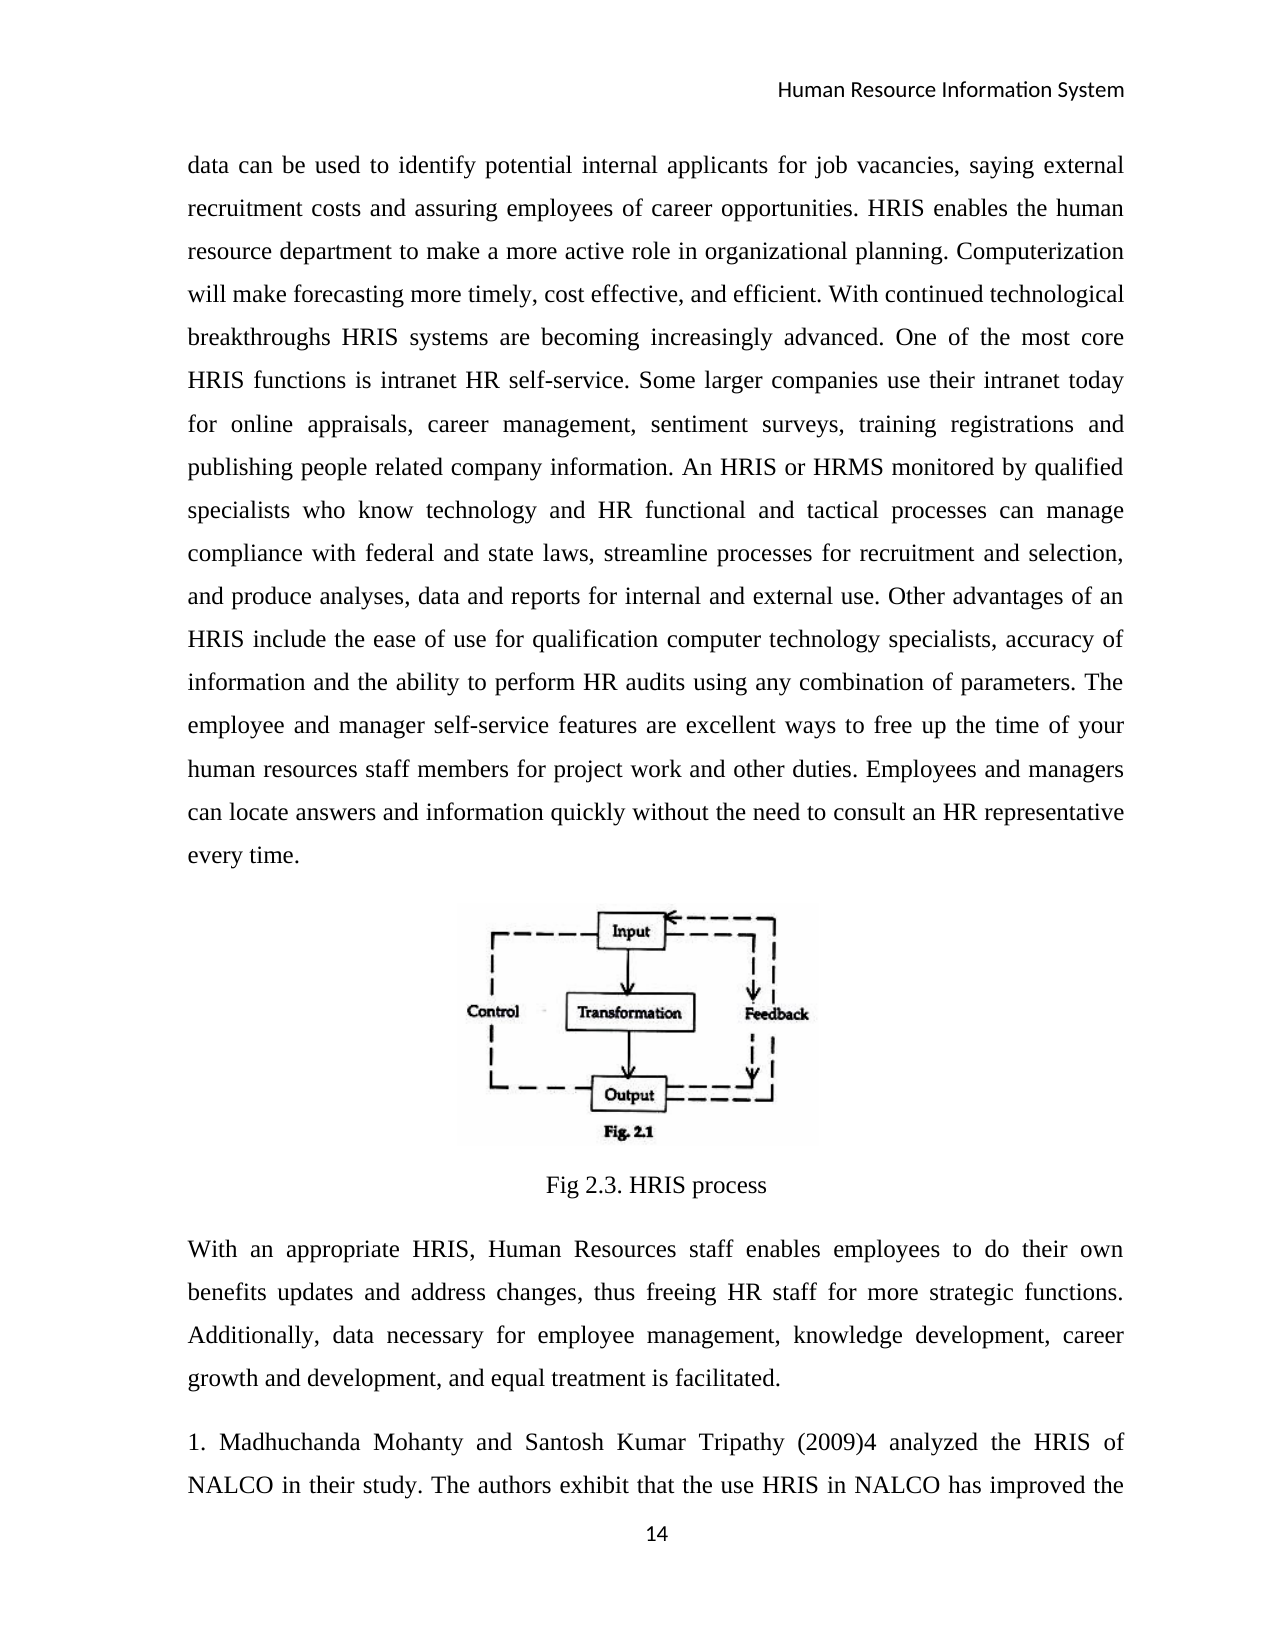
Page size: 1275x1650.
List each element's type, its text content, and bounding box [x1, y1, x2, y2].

picture [456, 903, 819, 1146]
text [187, 1427, 1125, 1499]
text With an appropriate HRIS, Human Resources staff enables employees to do their own benefits updates and address changes, thus freeing HR staff for more strategic functions. Additionally, data necessary for employee management, knowledge development, career growth and development, and equal treatment is facilitated. [187, 1234, 1125, 1392]
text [187, 150, 1125, 869]
text Fig 2.3. HRIS process [187, 1170, 1125, 1199]
